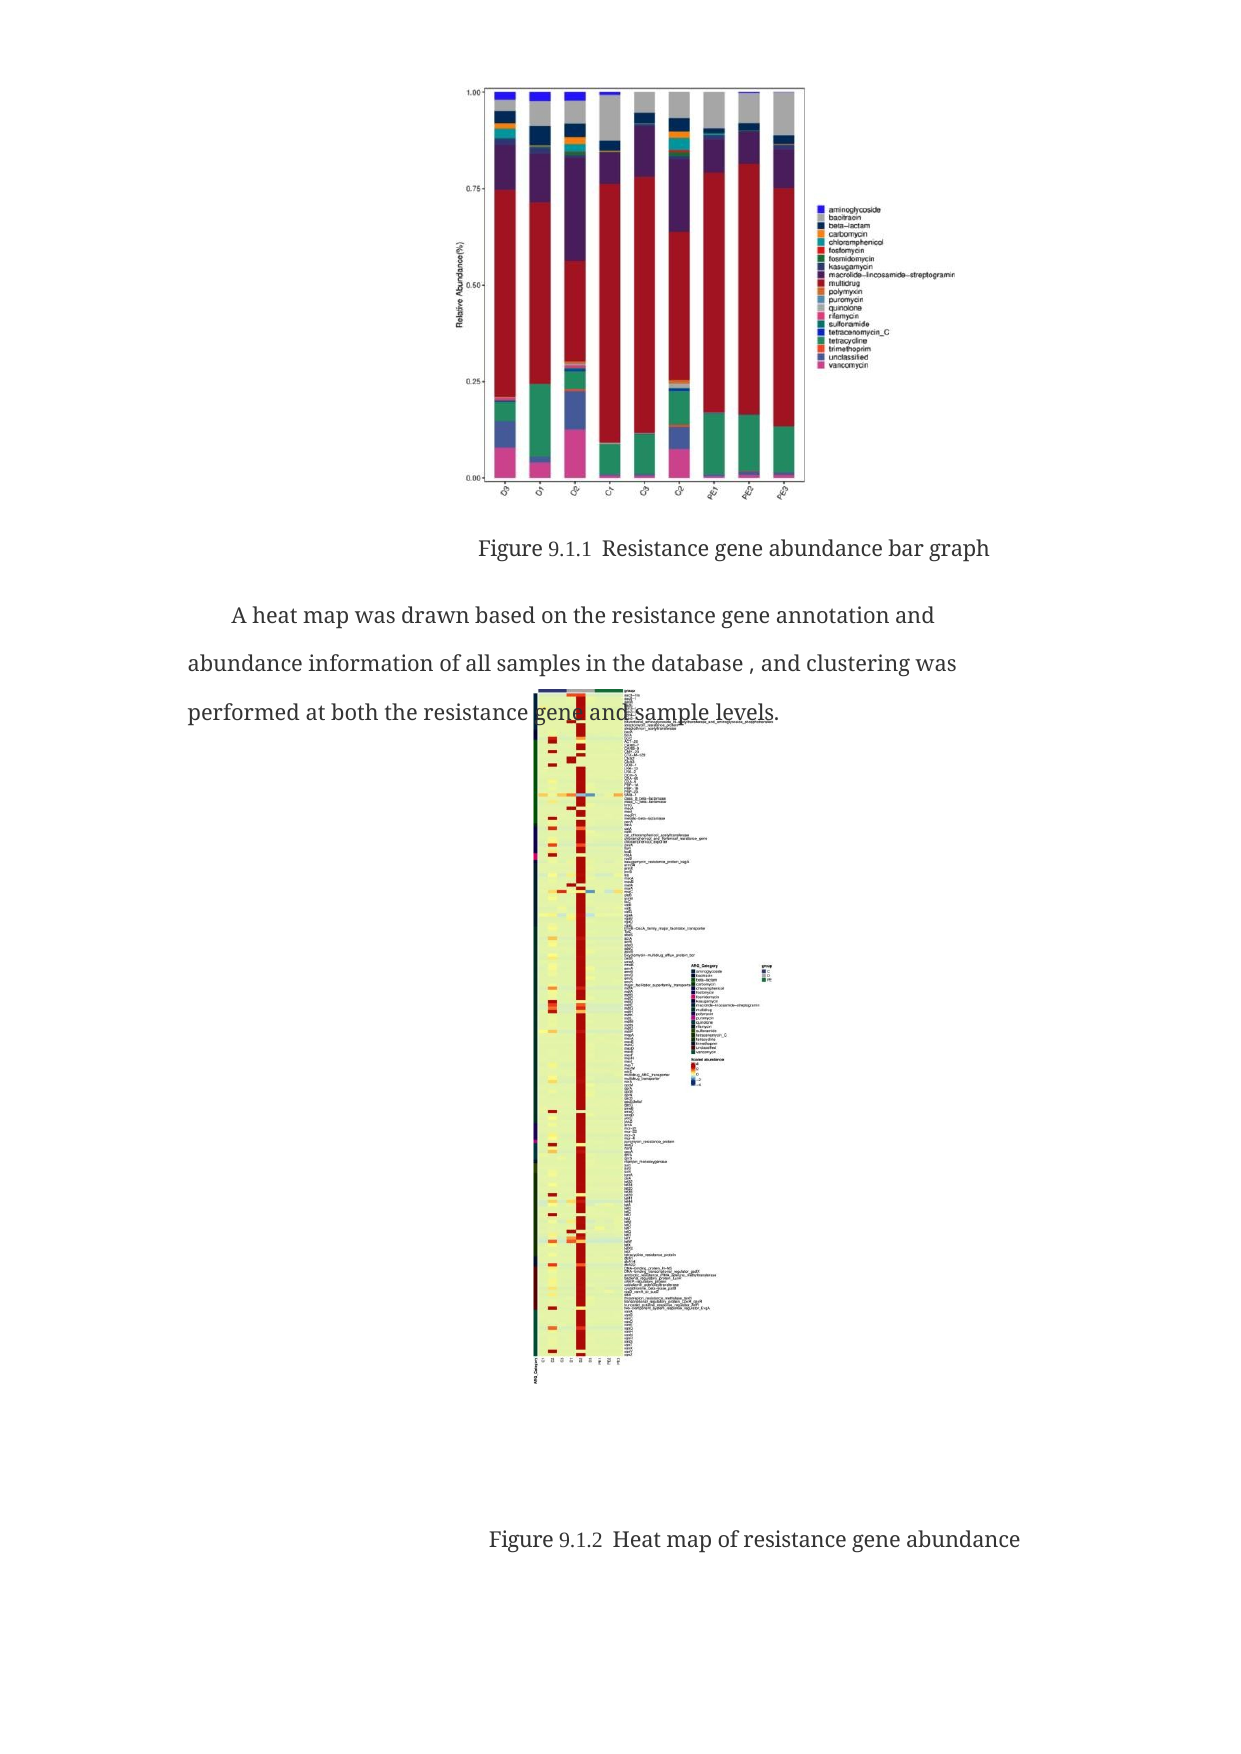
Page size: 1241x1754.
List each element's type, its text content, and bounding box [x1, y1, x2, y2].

picture [533, 727, 774, 1384]
picture [455, 87, 955, 500]
text Figure 9.1.1 Resistance gene abundance bar graph [478, 533, 1217, 562]
text Figure 9.1.2 Heat map of resistance gene abundance [489, 1524, 1217, 1554]
text A heat map was drawn based on the resistance gene annotation and abundance information of all samples in the database , and clustering was performed at both the resistance gene and sample levels. [187, 600, 1048, 727]
